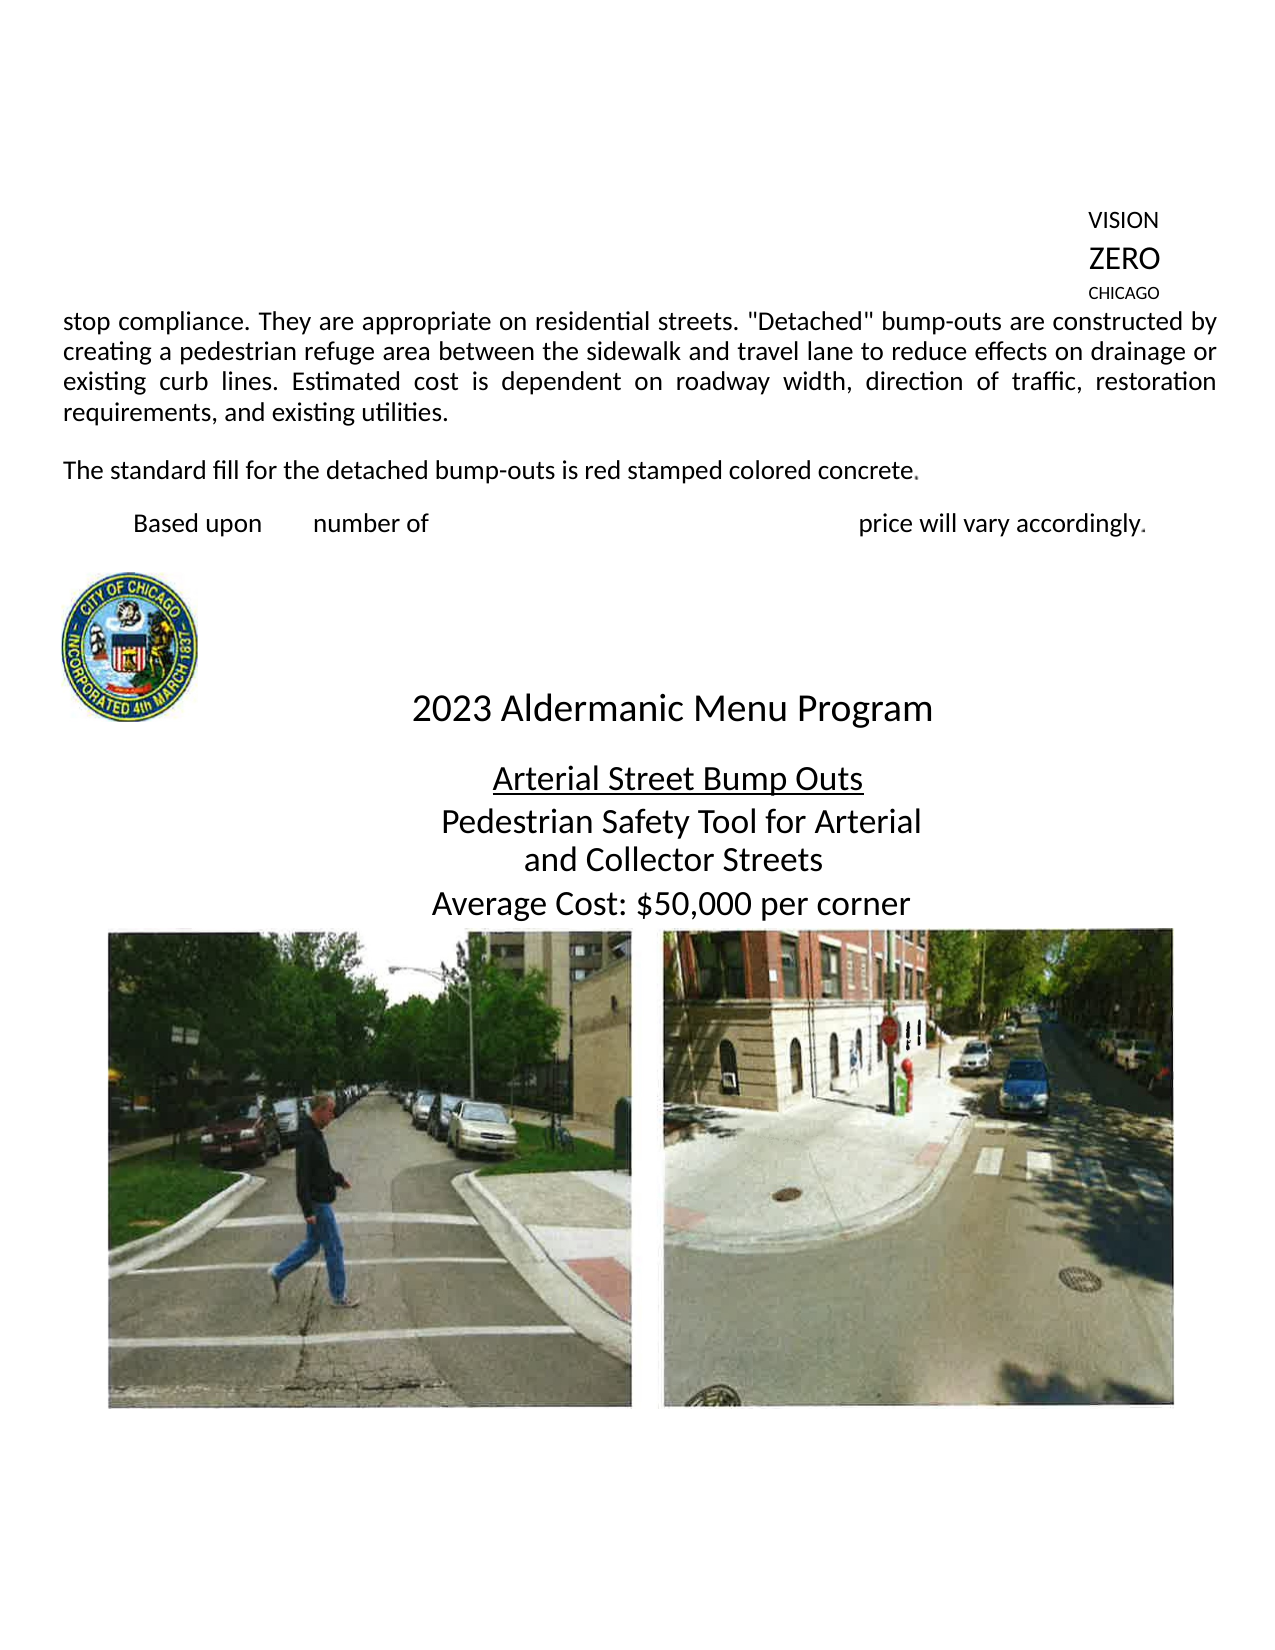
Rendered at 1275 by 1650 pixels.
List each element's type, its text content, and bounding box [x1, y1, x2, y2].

text Average Cost: $50,000 per corner [122, 881, 1220, 924]
text 2023 Aldermanic Menu Program [61, 572, 1220, 731]
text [63, 306, 1218, 428]
picture [107, 928, 1175, 1409]
text Based upon number of price will vary accordingly [61, 506, 1220, 539]
text Pedestrian Safety Tool for Arterial and Collector Streets [441, 803, 959, 881]
text Arterial Street Bump Outs [136, 756, 1220, 799]
text The standard fill for the detached bump-outs is red stamped colored concrete [63, 455, 1218, 485]
picture [61, 572, 198, 722]
